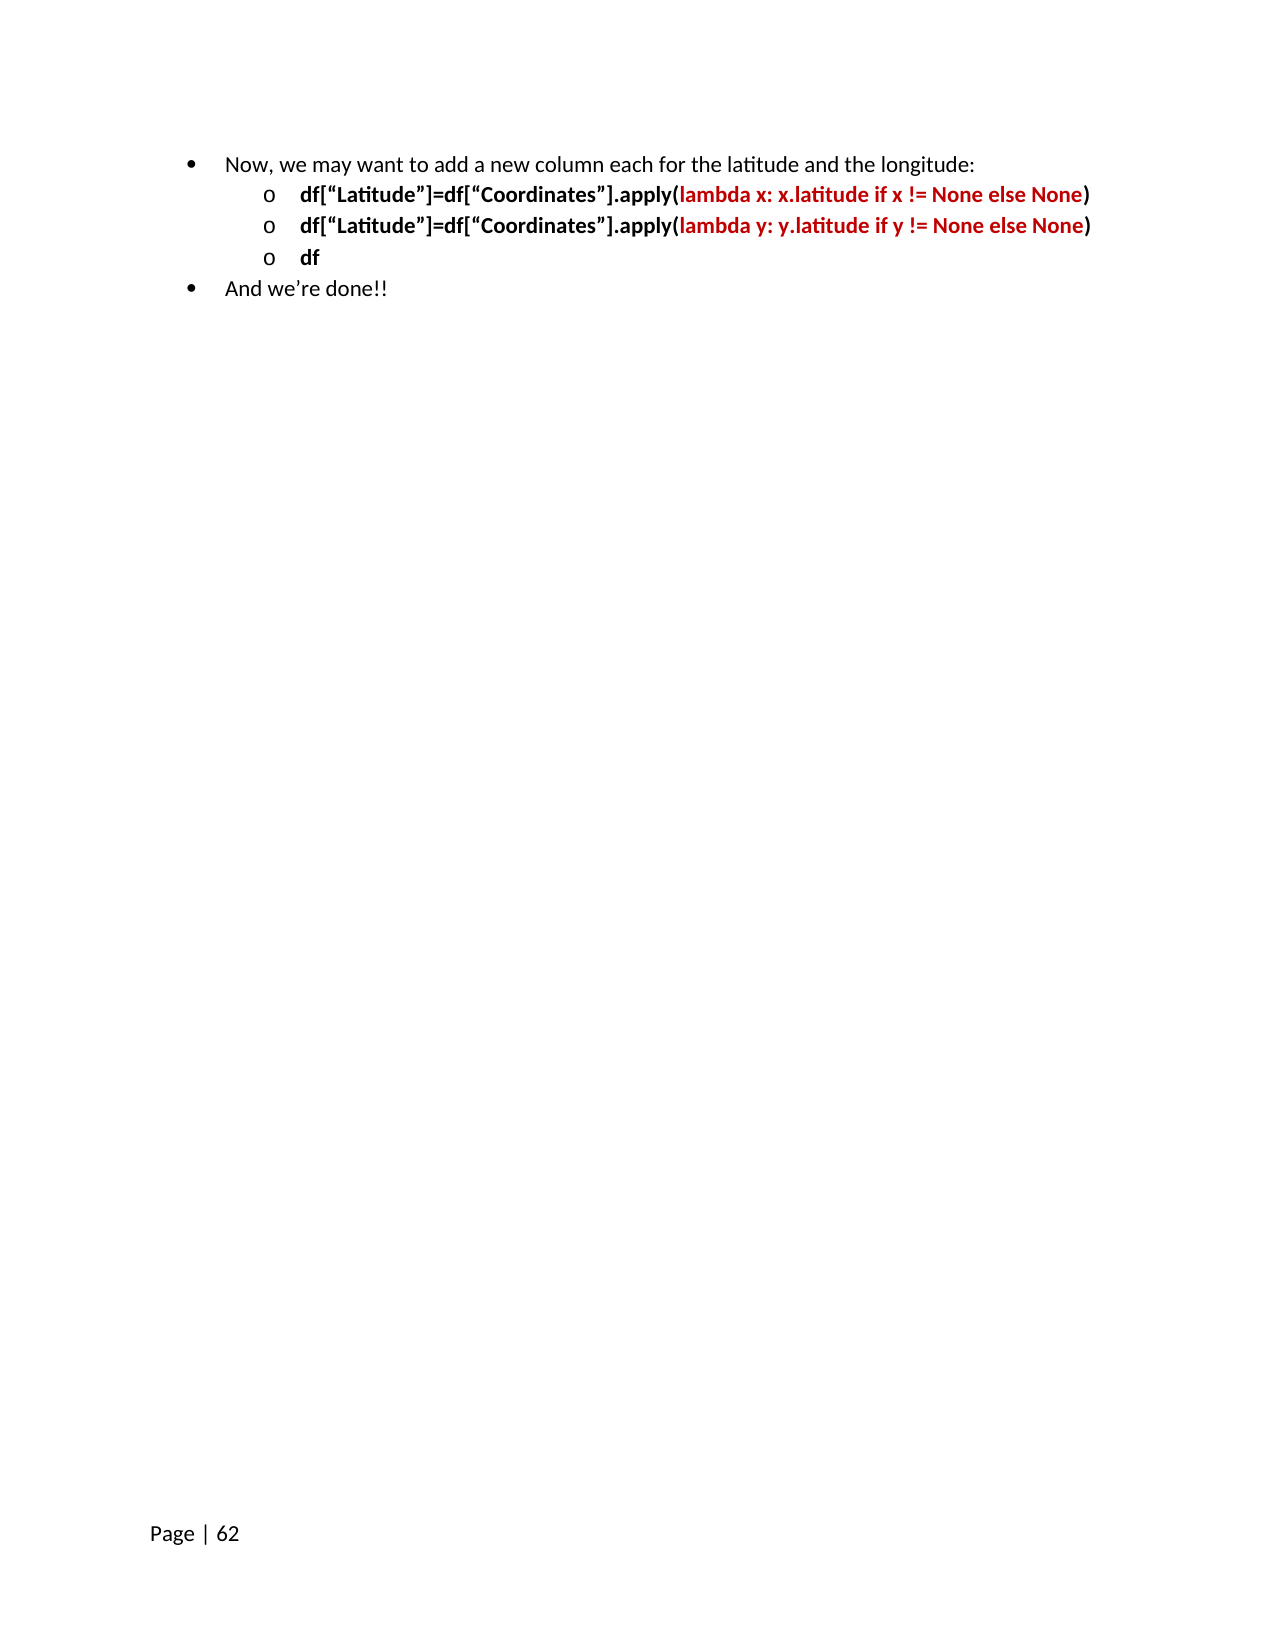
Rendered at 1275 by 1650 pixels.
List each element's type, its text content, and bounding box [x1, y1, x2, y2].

list df[“Latitude”]=df[“Coordinates”].apply(lambda x: x.latitude if x != None else None) [262, 180, 1125, 209]
list df[“Latitude”]=df[“Coordinates”].apply(lambda y: y.latitude if y != None else None) [262, 212, 1125, 241]
list And we’re done!! [187, 274, 1125, 303]
list Now, we may want to add a new column each for the latitude and the longitude: [187, 150, 1125, 178]
list df [262, 243, 1125, 272]
